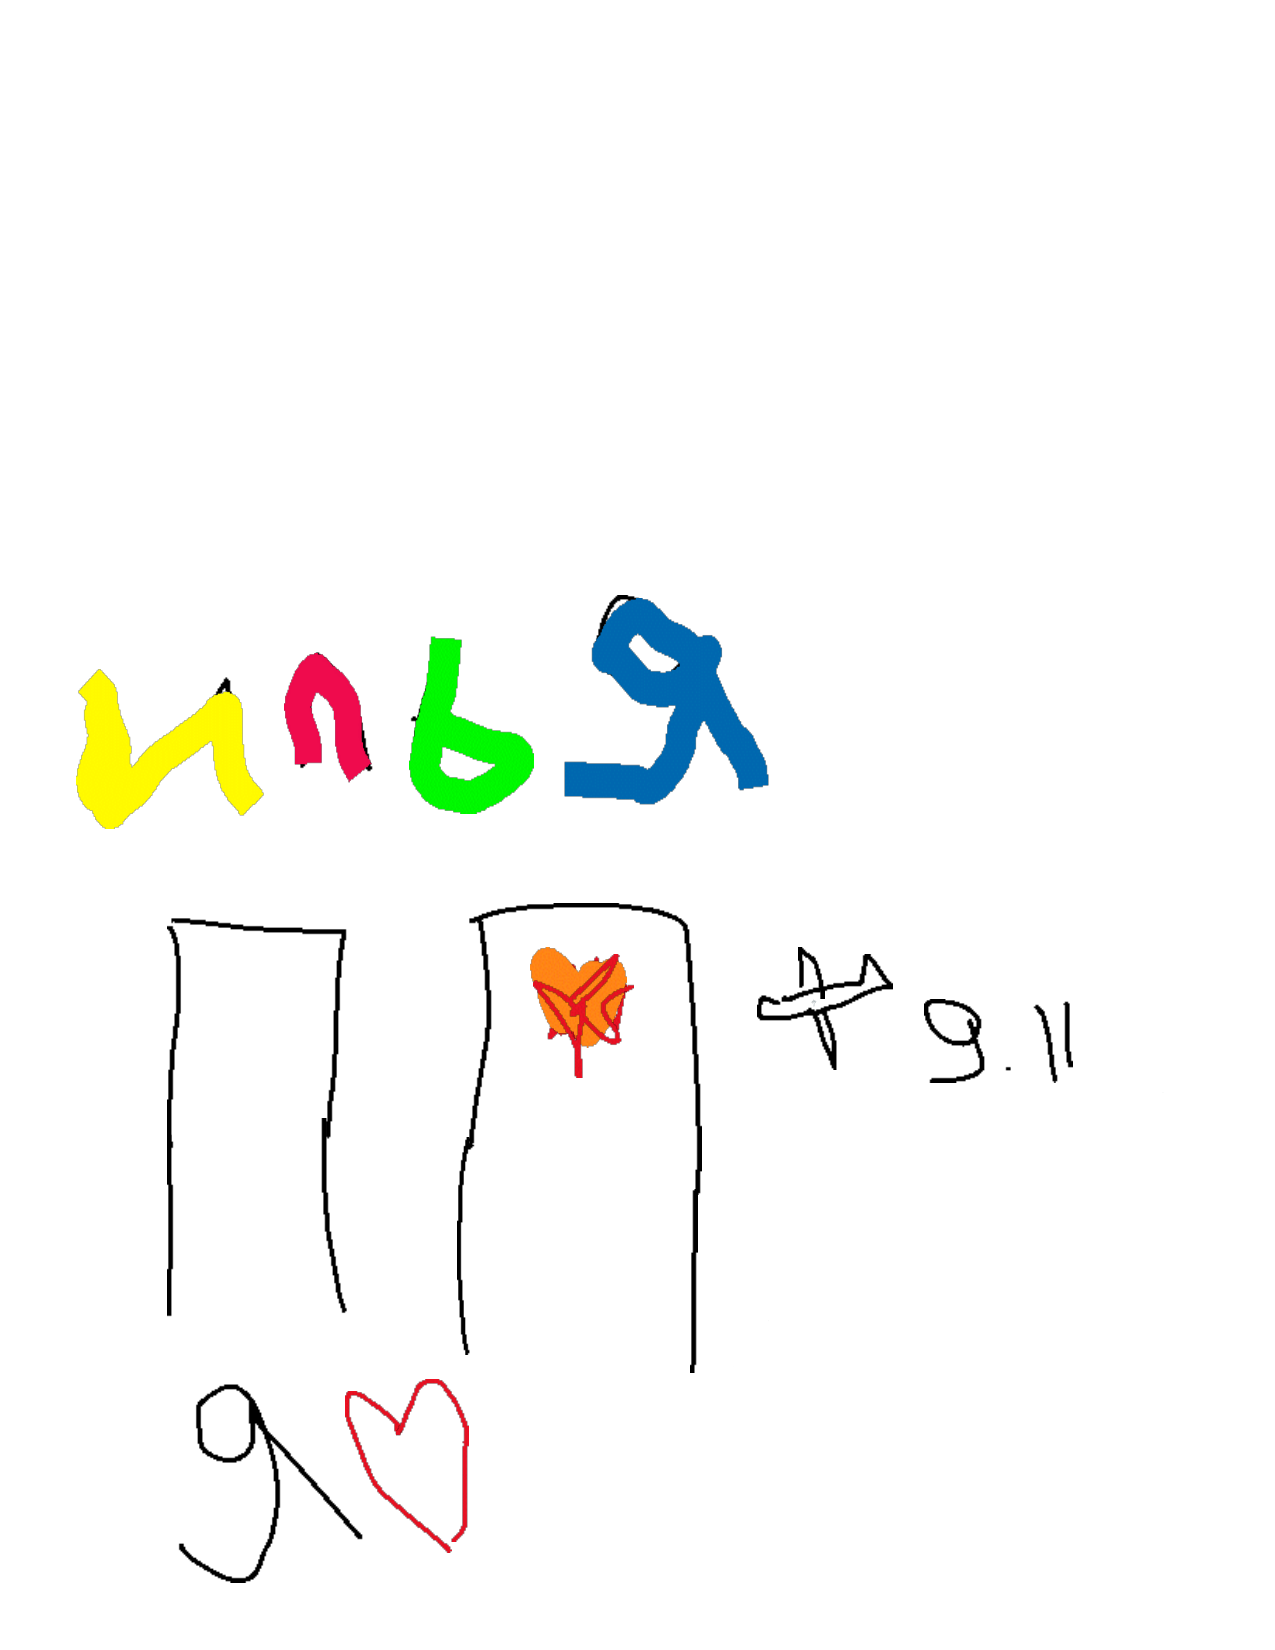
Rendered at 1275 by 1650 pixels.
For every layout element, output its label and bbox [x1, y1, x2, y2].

picture [924, 999, 1073, 1083]
picture [76, 595, 774, 829]
picture [167, 903, 702, 1583]
picture [757, 947, 893, 1070]
